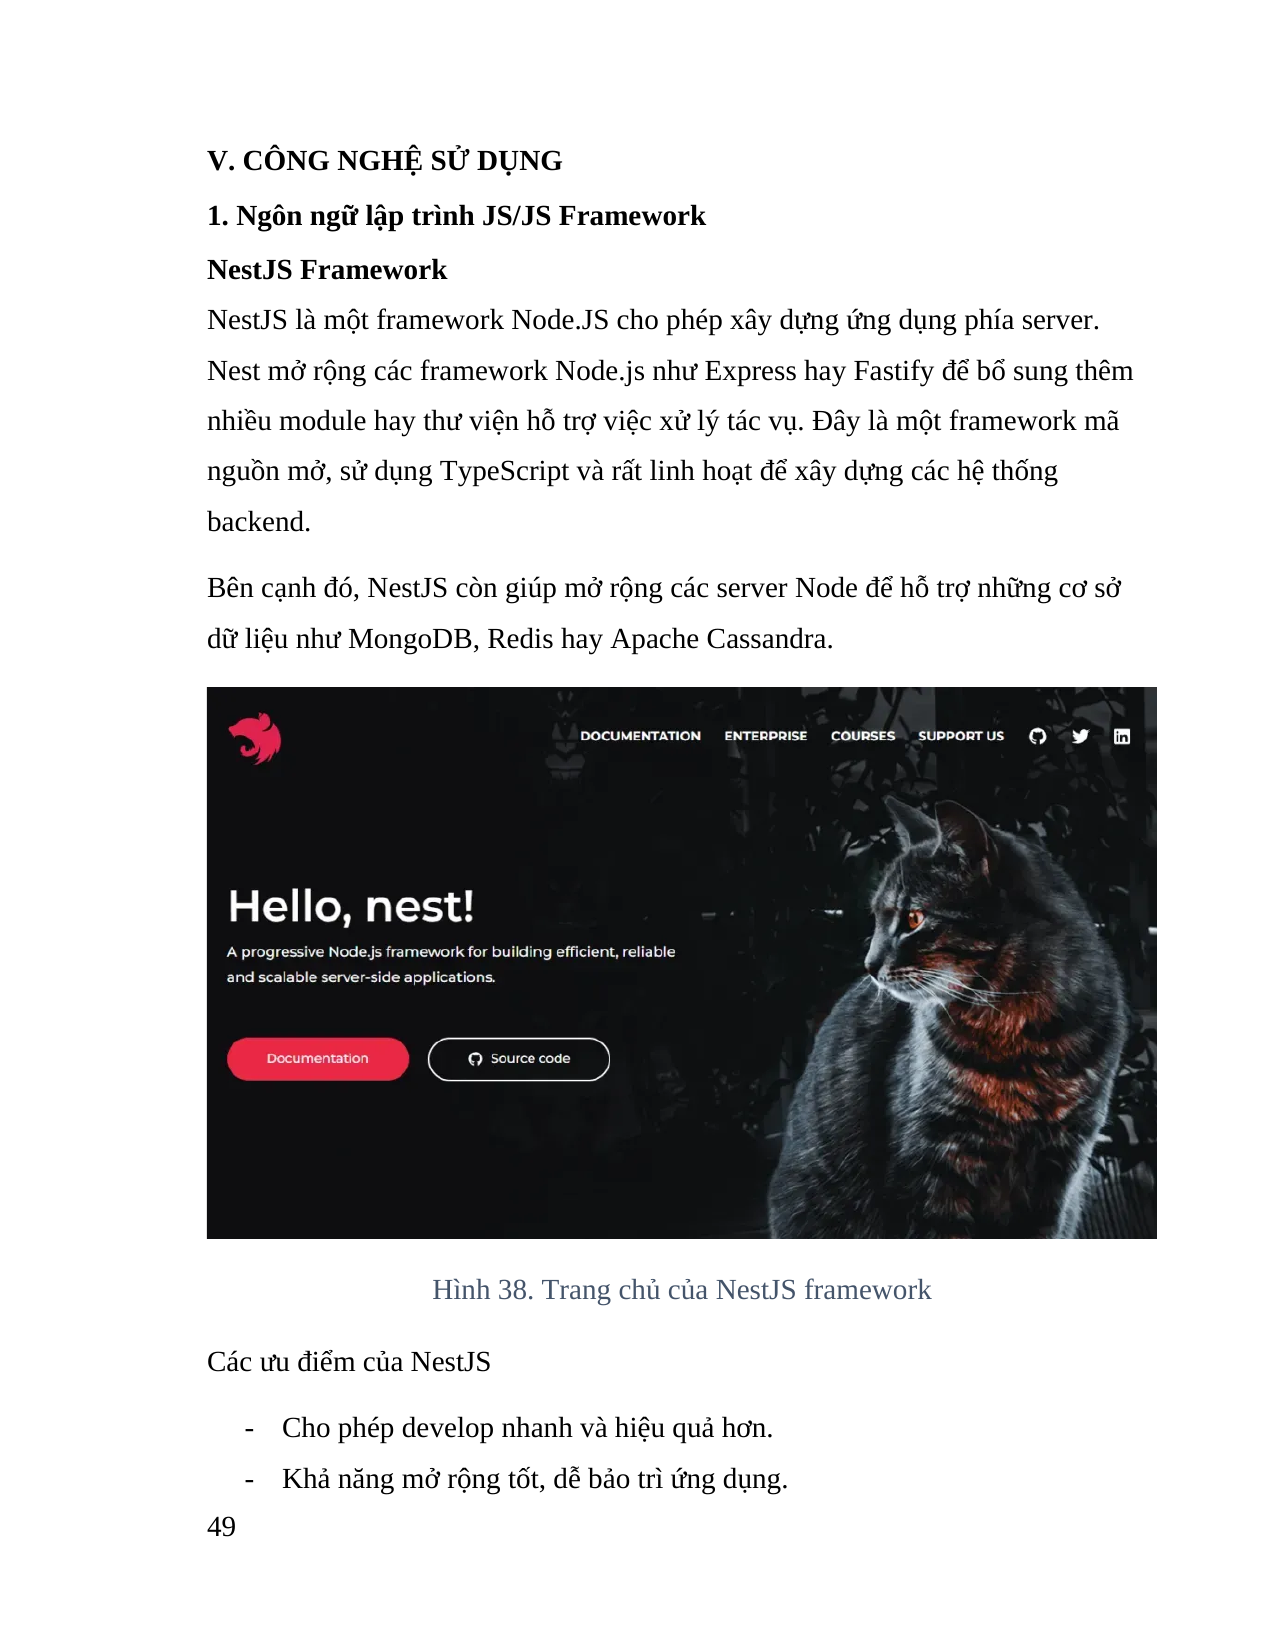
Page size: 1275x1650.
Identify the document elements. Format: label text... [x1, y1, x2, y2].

text Bên cạnh đó, NestJS còn giúp mở rộng các server Node để hỗ trợ những cơ sở dữ liệu như MongoDB, Redis hay Apache Cassandra. [207, 571, 1157, 654]
text NestJS là một framework Node.JS cho phép xây dựng ứng dụng phía server. Nest mở rộng các framework Node.js như Express hay Fastify để bổ sung thêm nhiều module hay thư viện hỗ trợ việc xử lý tác vụ. Đây là một framework mã nguồn mở, sử dụng TypeScript và rất linh hoạt để xây dựng các hệ thống backend. [207, 302, 1157, 537]
subtitle V. CÔNG NGHỆ SỬ DỤNG [207, 143, 1157, 177]
list Khả năng mở rộng tốt, dễ bảo trì ứng dụng. [244, 1461, 1157, 1494]
text Hình 38. Trang chủ của NestJS framework [207, 1272, 1157, 1306]
picture [206, 687, 1157, 1239]
subtitle NestJS Framework [207, 252, 1157, 286]
text Các ưu điểm của NestJS [207, 1344, 1157, 1377]
list Cho phép develop nhanh và hiệu quả hơn. [244, 1411, 1157, 1444]
subtitle 1. Ngôn ngữ lập trình JS/JS Framework [207, 198, 1157, 231]
